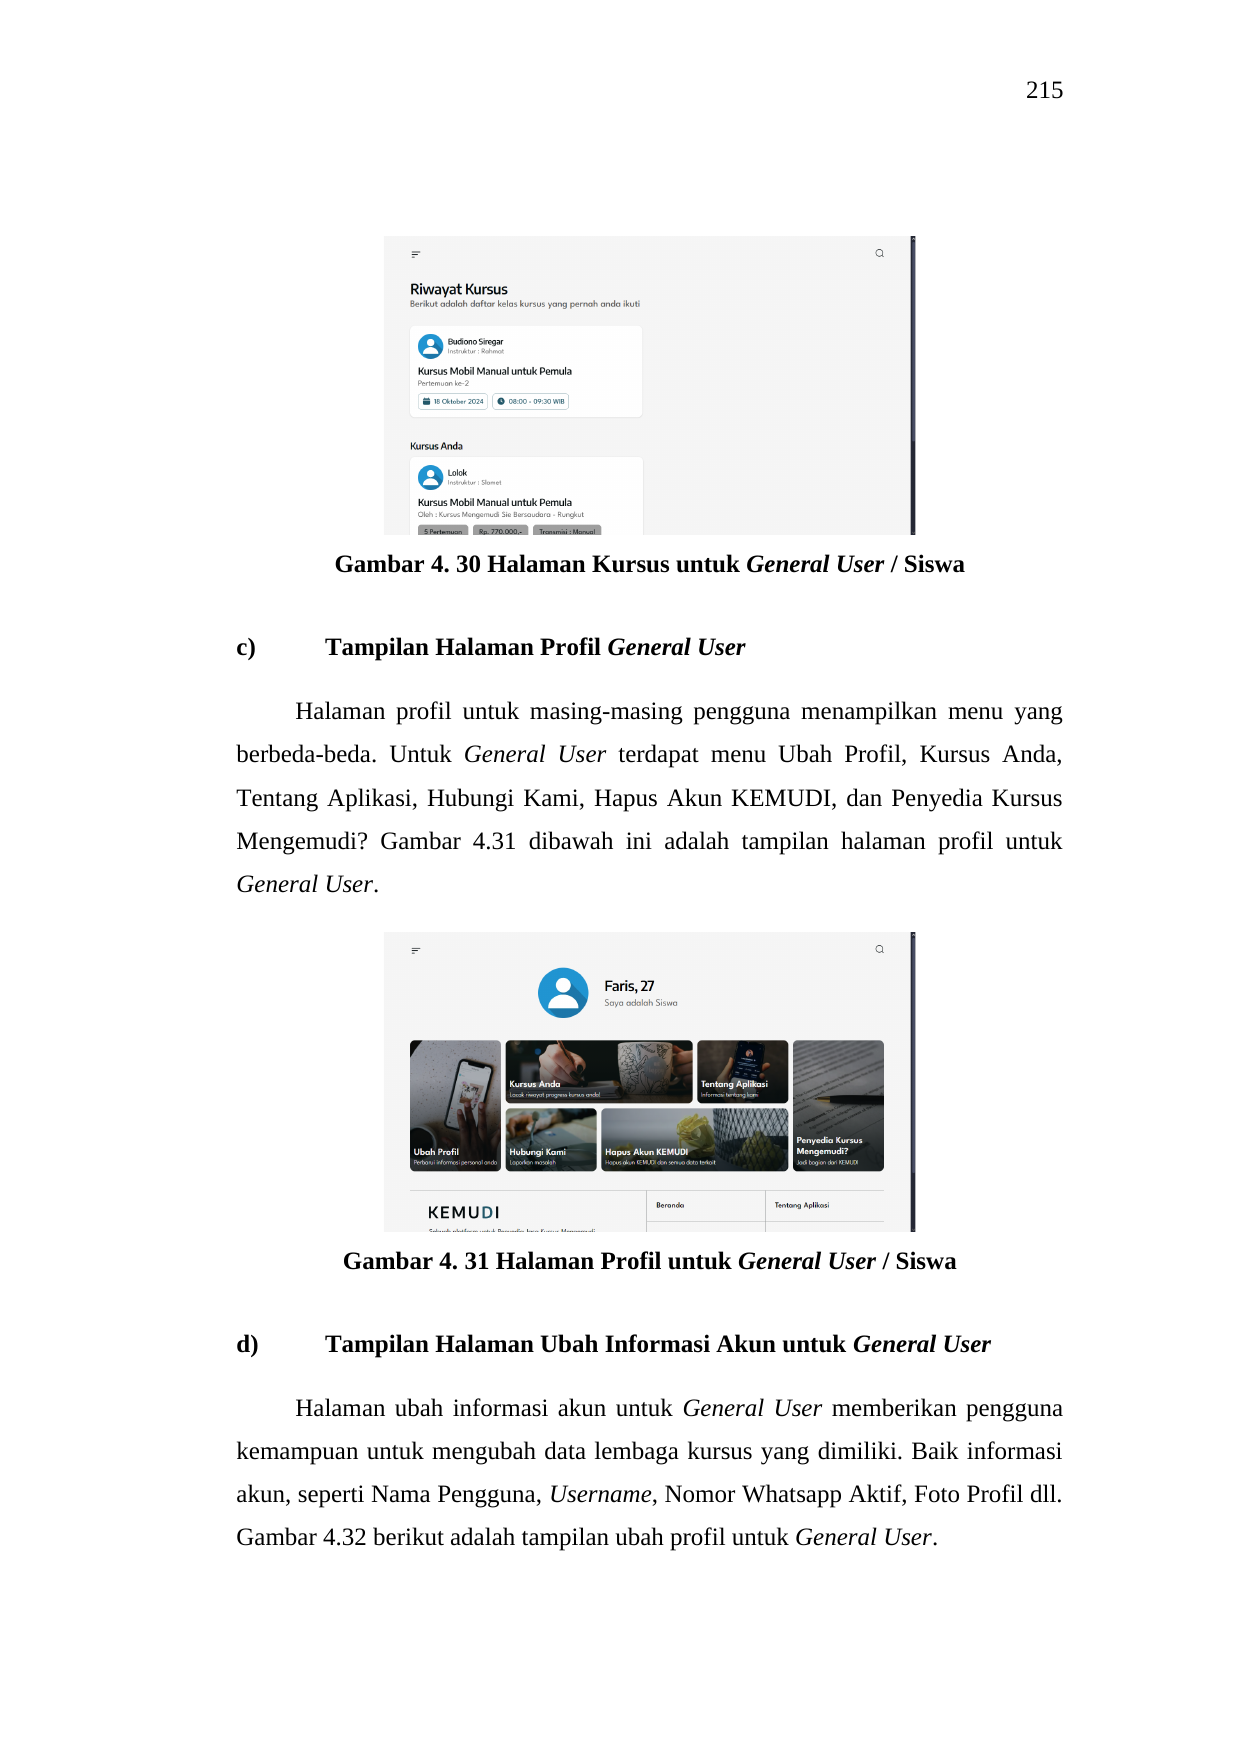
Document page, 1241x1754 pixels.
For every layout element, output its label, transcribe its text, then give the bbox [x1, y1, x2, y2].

subtitle Tampilan Halaman Ubah Informasi Akun untuk General User [236, 1329, 1063, 1358]
picture [383, 932, 916, 1232]
text Gambar 4. 31 Halaman Profil untuk General User / Siswa [236, 1246, 1063, 1275]
subtitle Tampilan Halaman Profil General User [236, 632, 1063, 661]
picture [383, 236, 916, 535]
text Halaman ubah informasi akun untuk General User memberikan pengguna kemampuan untuk mengubah data lembaga kursus yang dimiliki. Baik informasi akun, seperti Nama Pengguna, Username, Nomor Whatsapp Aktif, Foto Profil dll. Gambar 4.32 berikut adalah tampilan ubah profil untuk General User. [236, 1393, 1063, 1551]
text Gambar 4. 30 Halaman Kursus untuk General User / Siswa [236, 549, 1063, 578]
text Halaman profil untuk masing-masing pengguna menampilkan menu yang berbeda-beda. Untuk General User terdapat menu Ubah Profil, Kursus Anda, Tentang Aplikasi, Hubungi Kami, Hapus Akun KEMUDI, dan Penyedia Kursus Mengemudi? Gambar 4.31 dibawah ini adalah tampilan halaman profil untuk General User. [236, 696, 1063, 898]
